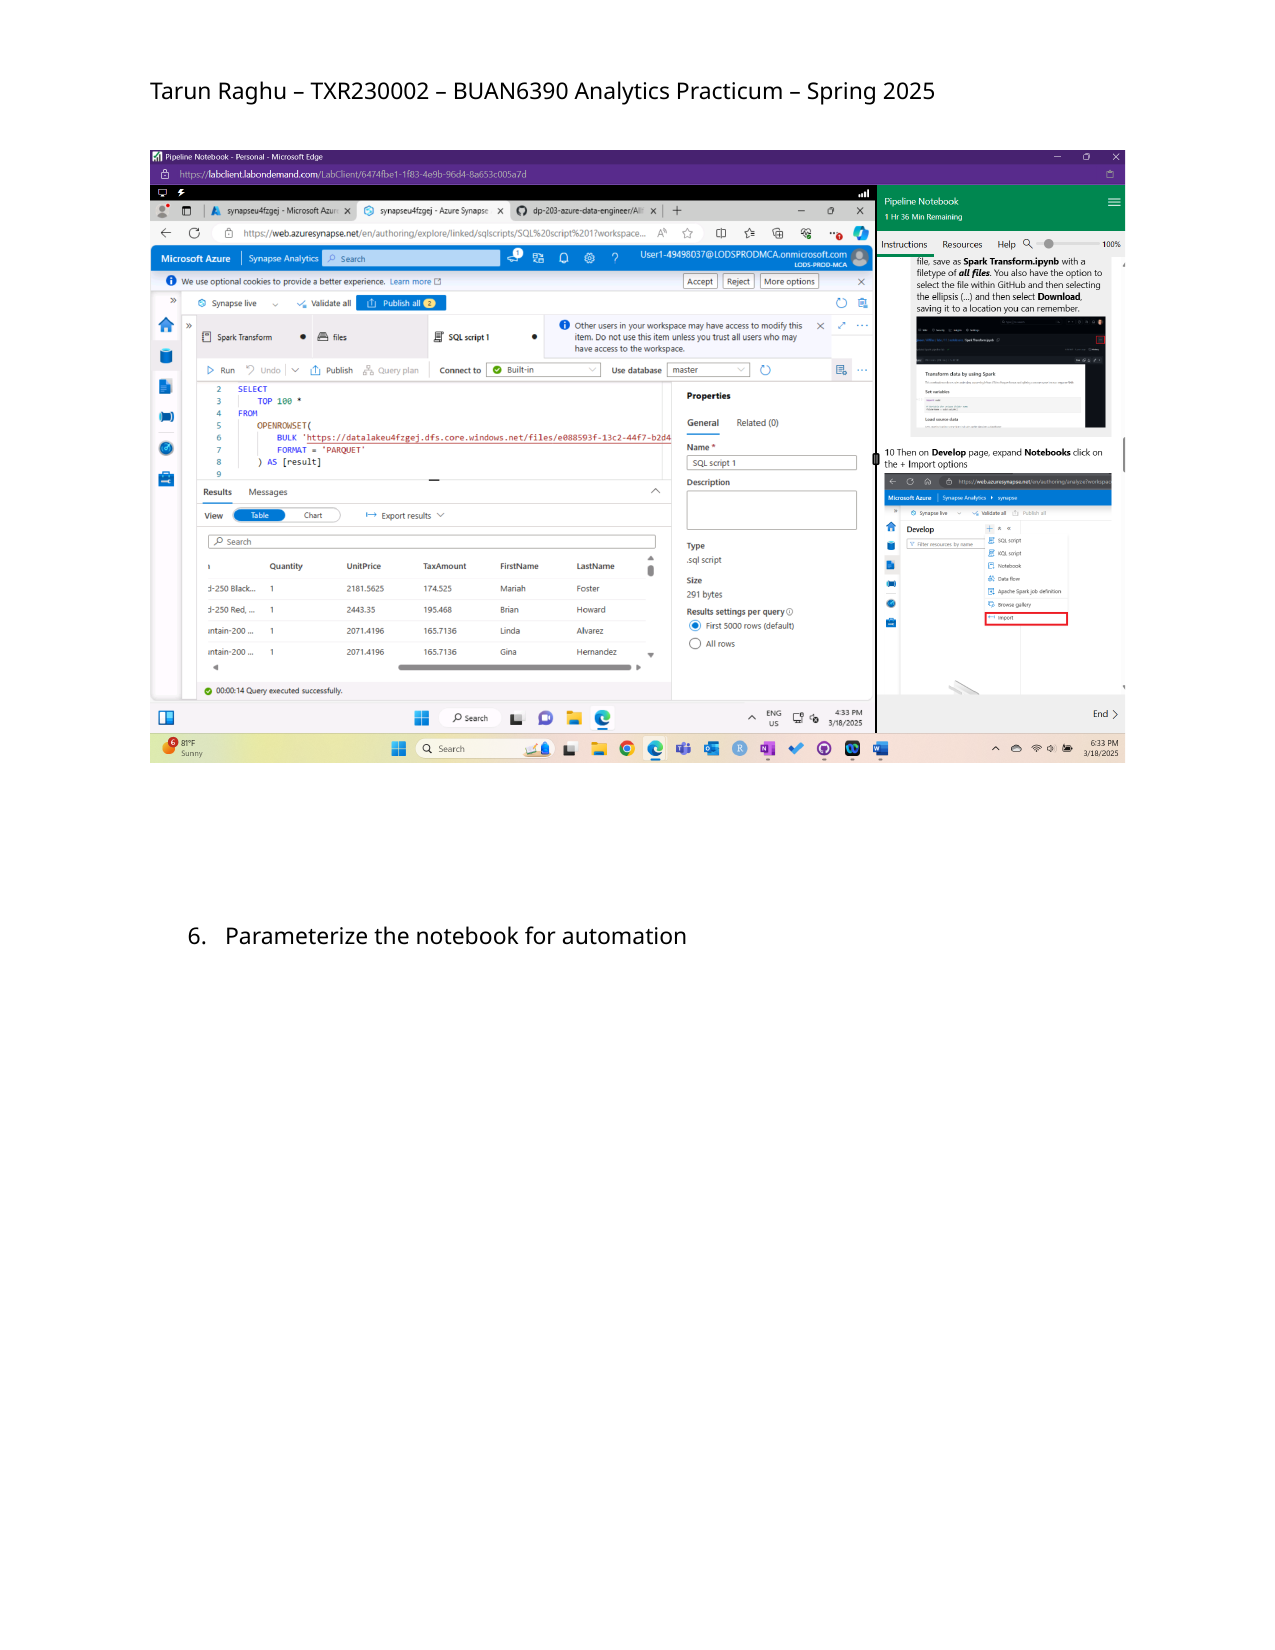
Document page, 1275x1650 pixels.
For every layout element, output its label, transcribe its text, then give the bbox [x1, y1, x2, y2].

list Parameterize the notebook for automation [187, 920, 1125, 951]
picture [150, 150, 1125, 763]
